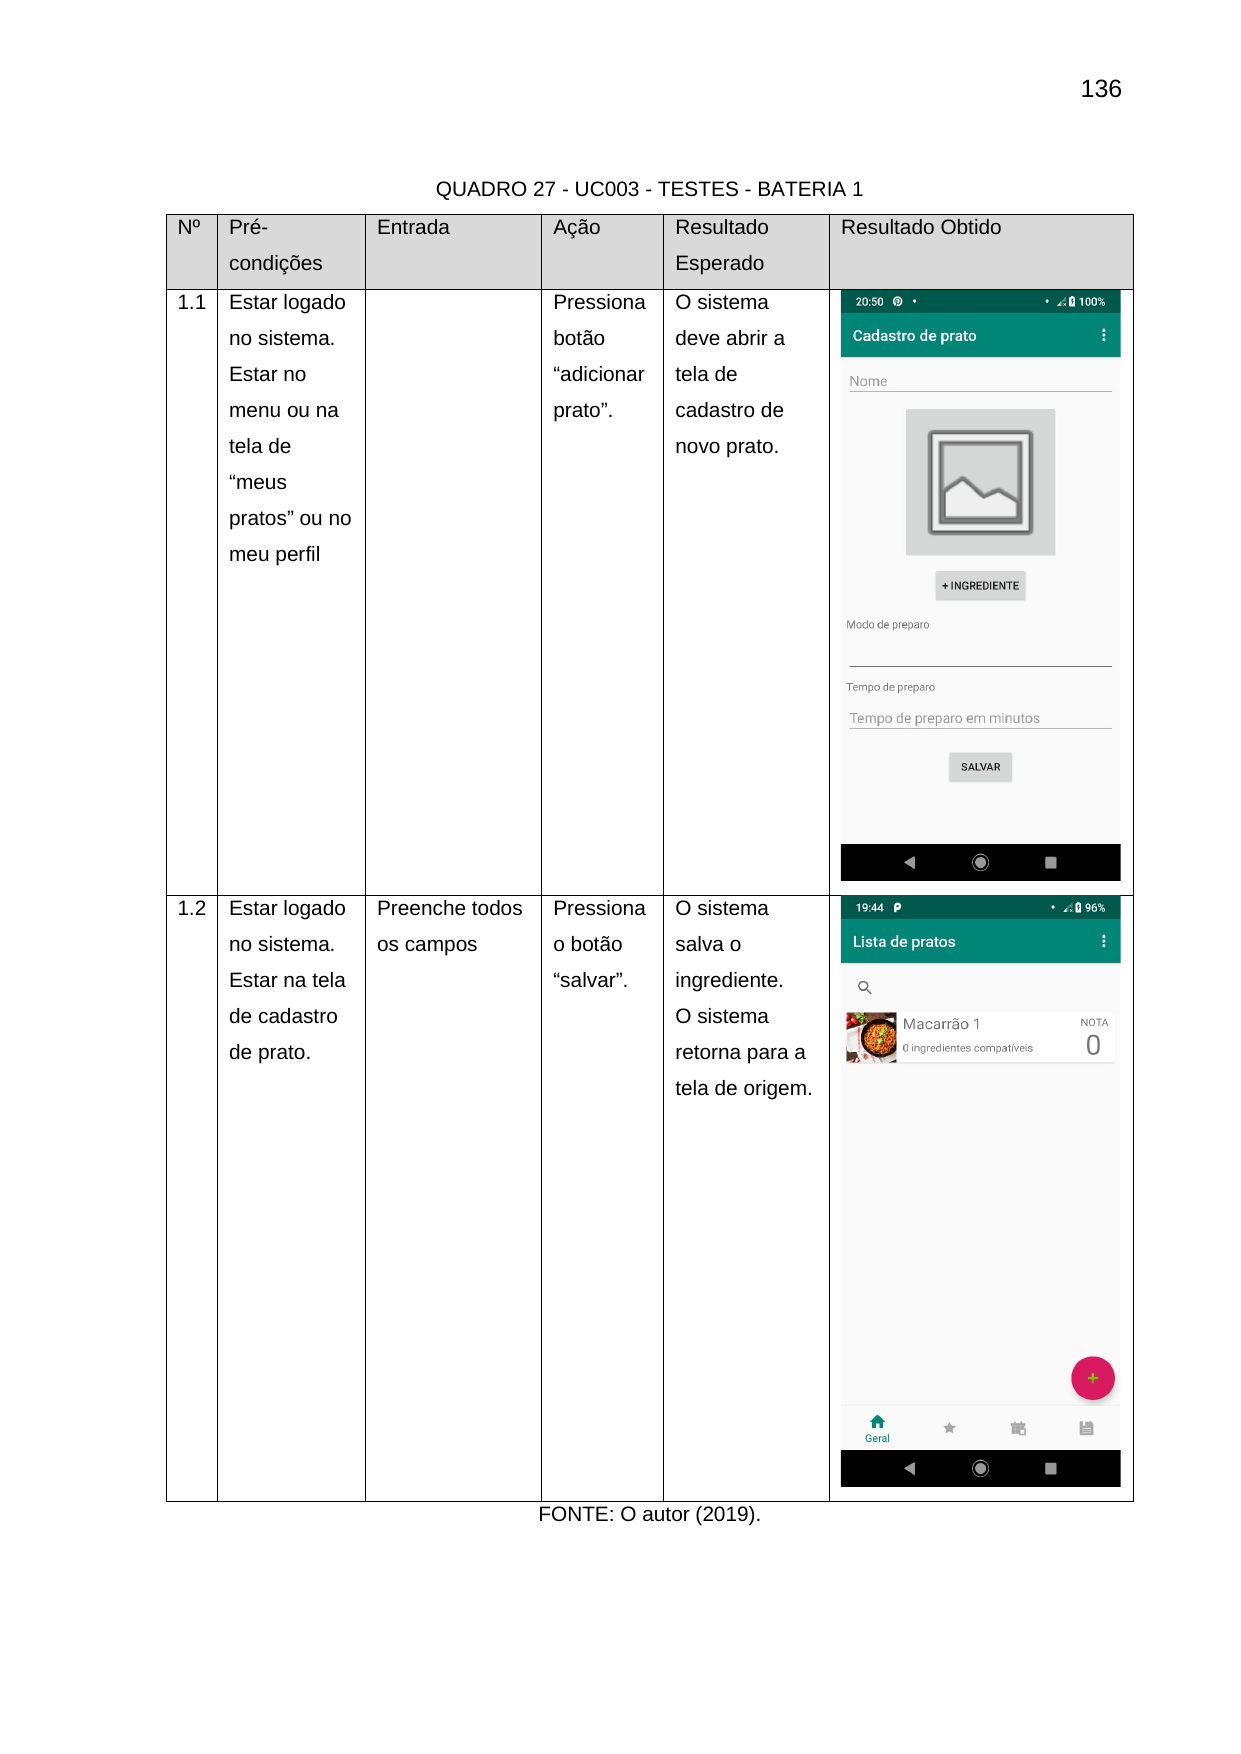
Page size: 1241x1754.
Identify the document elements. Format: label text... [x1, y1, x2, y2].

text QUADRO 27 - UC003 - TESTES - BATERIA 1 [177, 177, 1122, 201]
table_header Resultado Esperado [664, 215, 829, 289]
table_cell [218, 896, 365, 1501]
table_header Pré-condições [218, 215, 365, 289]
table_cell Estar logado no sistema. Estar no menu ou na tela de “meus pratos” ou no meu perfil [218, 290, 365, 895]
table_cell O sistema deve abrir a tela de cadastro de novo prato. [664, 290, 829, 895]
table_cell Pressiona botão “adicionar prato”. [542, 290, 663, 895]
text FONTE: O autor (2019). [177, 1502, 1122, 1526]
table_cell 1.1 [167, 290, 217, 895]
table_header Resultado Obtido [830, 215, 1133, 289]
table_header Nº [167, 215, 217, 289]
picture [840, 895, 1121, 1487]
table_cell Pressiona o botão “salvar”. [542, 896, 663, 1501]
table_cell O sistema salva o ingrediente. O sistema retorna para a tela de origem. [664, 896, 829, 1501]
table_cell Preenche todos os campos [366, 896, 541, 1501]
table_header Ação [542, 215, 663, 289]
table_cell [366, 290, 541, 895]
table_cell [830, 896, 1133, 1501]
table_cell 1.2 [167, 896, 217, 1501]
table_cell [830, 290, 1133, 895]
table_header Entrada [366, 215, 541, 289]
picture [840, 290, 1121, 881]
